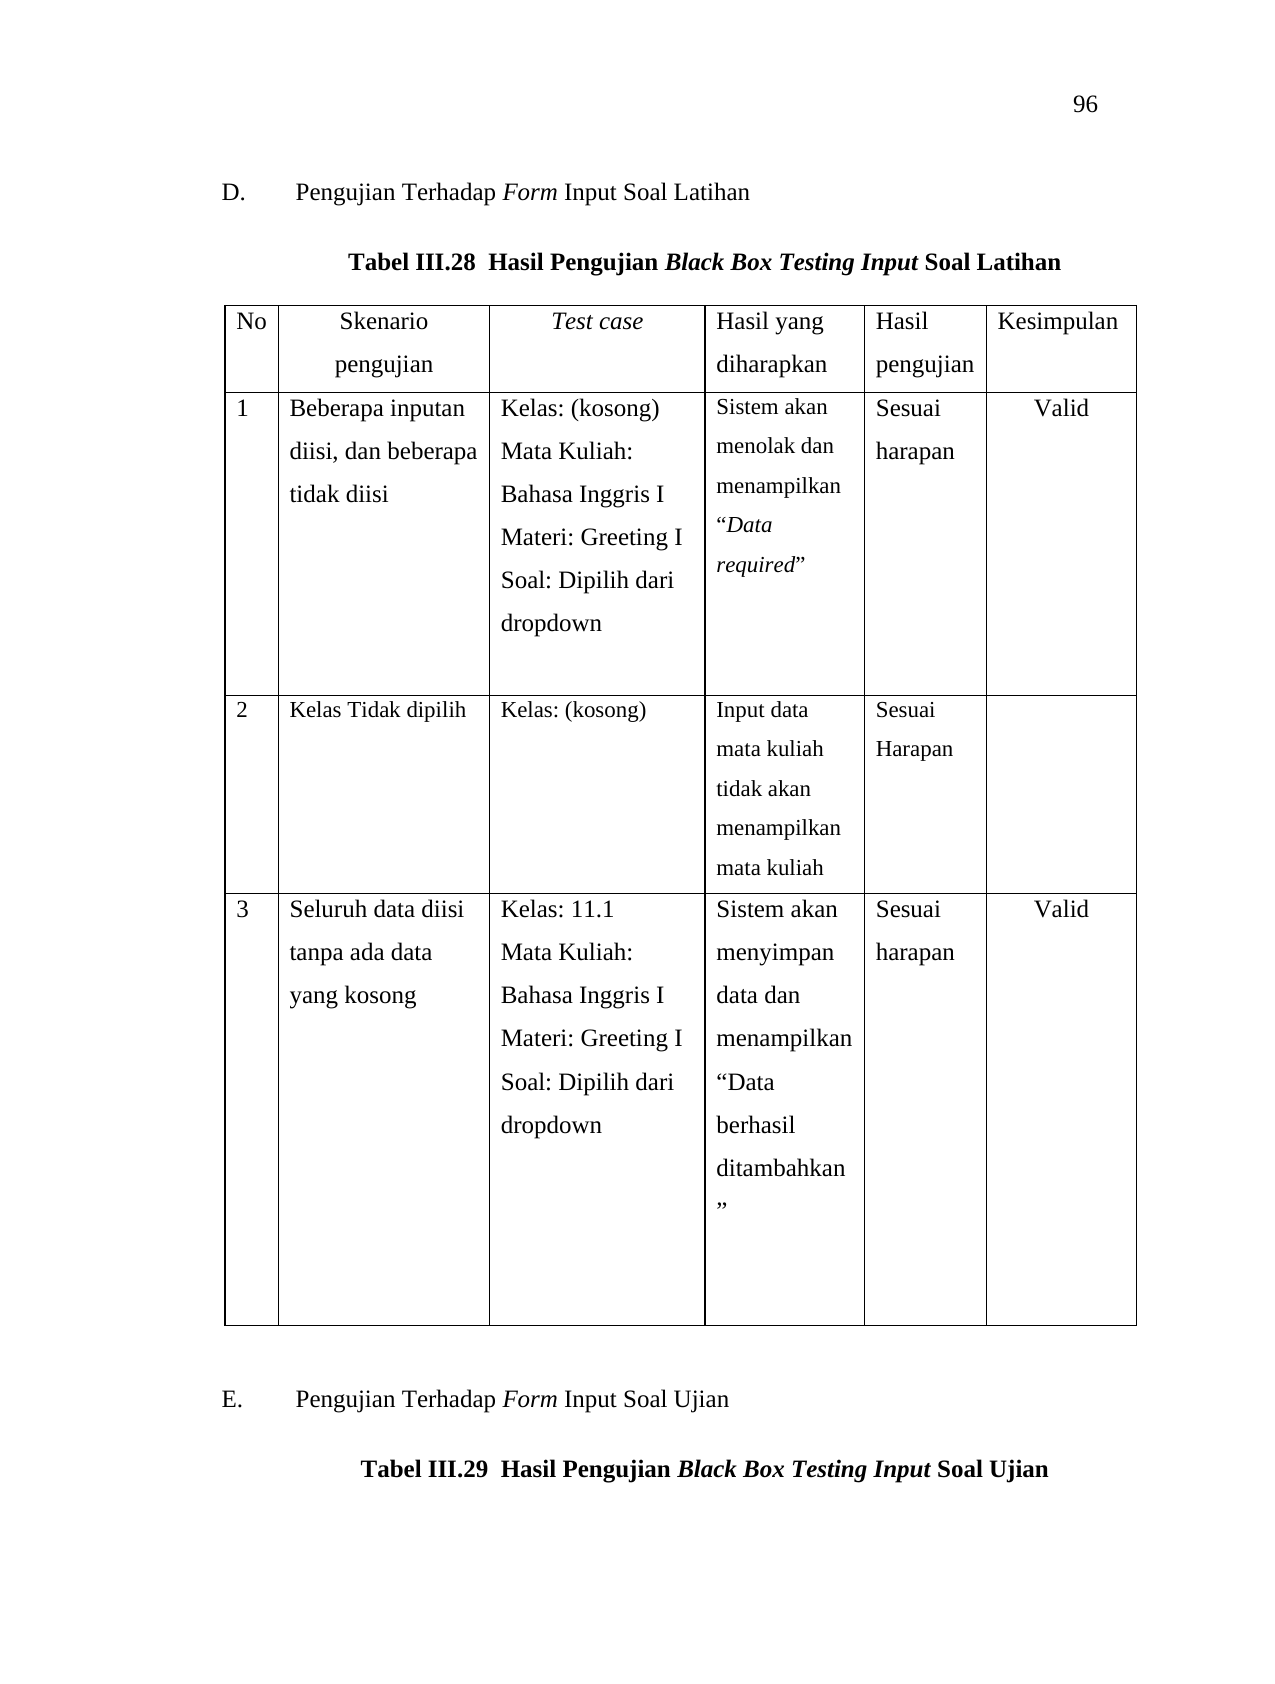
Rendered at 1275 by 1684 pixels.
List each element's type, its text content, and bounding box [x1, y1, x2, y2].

table_cell Kelas Tidak dipilih [279, 696, 489, 893]
table_header Kesimpulan [987, 306, 1136, 392]
table_header Skenario pengujian [279, 306, 489, 392]
table_cell Kelas: 11.1 Mata Kuliah: Bahasa Inggris I Materi: Greeting I Soal: Dipilih dari dropdown [490, 894, 704, 1325]
table_cell [987, 696, 1136, 893]
table_cell Kelas: (kosong) [490, 696, 704, 893]
table_cell Sistem akan menyimpan data dan menampilkan “Data berhasil ditambahkan” [706, 894, 864, 1325]
table_cell Sesuai harapan [865, 393, 986, 695]
table_cell 2 [226, 696, 278, 893]
table_header Hasil pengujian [865, 306, 986, 392]
table_cell Sesuai Harapan [865, 696, 986, 893]
table_cell Input data mata kuliah tidak akan menampilkan mata kuliah [706, 696, 864, 893]
table_cell Sesuai harapan [865, 894, 986, 1325]
list Tabel III.29 Hasil Pengujian Black Box Testing Input Soal Ujian [311, 1454, 1098, 1483]
table_cell 3 [226, 894, 278, 1325]
table_cell 1 [226, 393, 278, 695]
list Tabel III.28 Hasil Pengujian Black Box Testing Input Soal Latihan [311, 247, 1098, 276]
table_header No [226, 306, 278, 392]
table_cell Seluruh data diisi tanpa ada data yang kosong [279, 894, 489, 1325]
table_cell Beberapa inputan diisi, dan beberapa tidak diisi [279, 393, 489, 695]
list Pengujian Terhadap Form Input Soal Latihan [221, 177, 1098, 206]
table_cell Kelas: (kosong) Mata Kuliah: Bahasa Inggris I Materi: Greeting I Soal: Dipilih dari dropdown [490, 393, 704, 695]
table_cell Valid [987, 894, 1136, 1325]
table_cell Sistem akan menolak dan menampilkan “Data required” [706, 393, 864, 695]
table_cell Valid [987, 393, 1136, 695]
table_header Hasil yang diharapkan [706, 306, 864, 392]
list Pengujian Terhadap Form Input Soal Ujian [221, 1384, 1098, 1413]
table_header Test case [490, 306, 704, 392]
